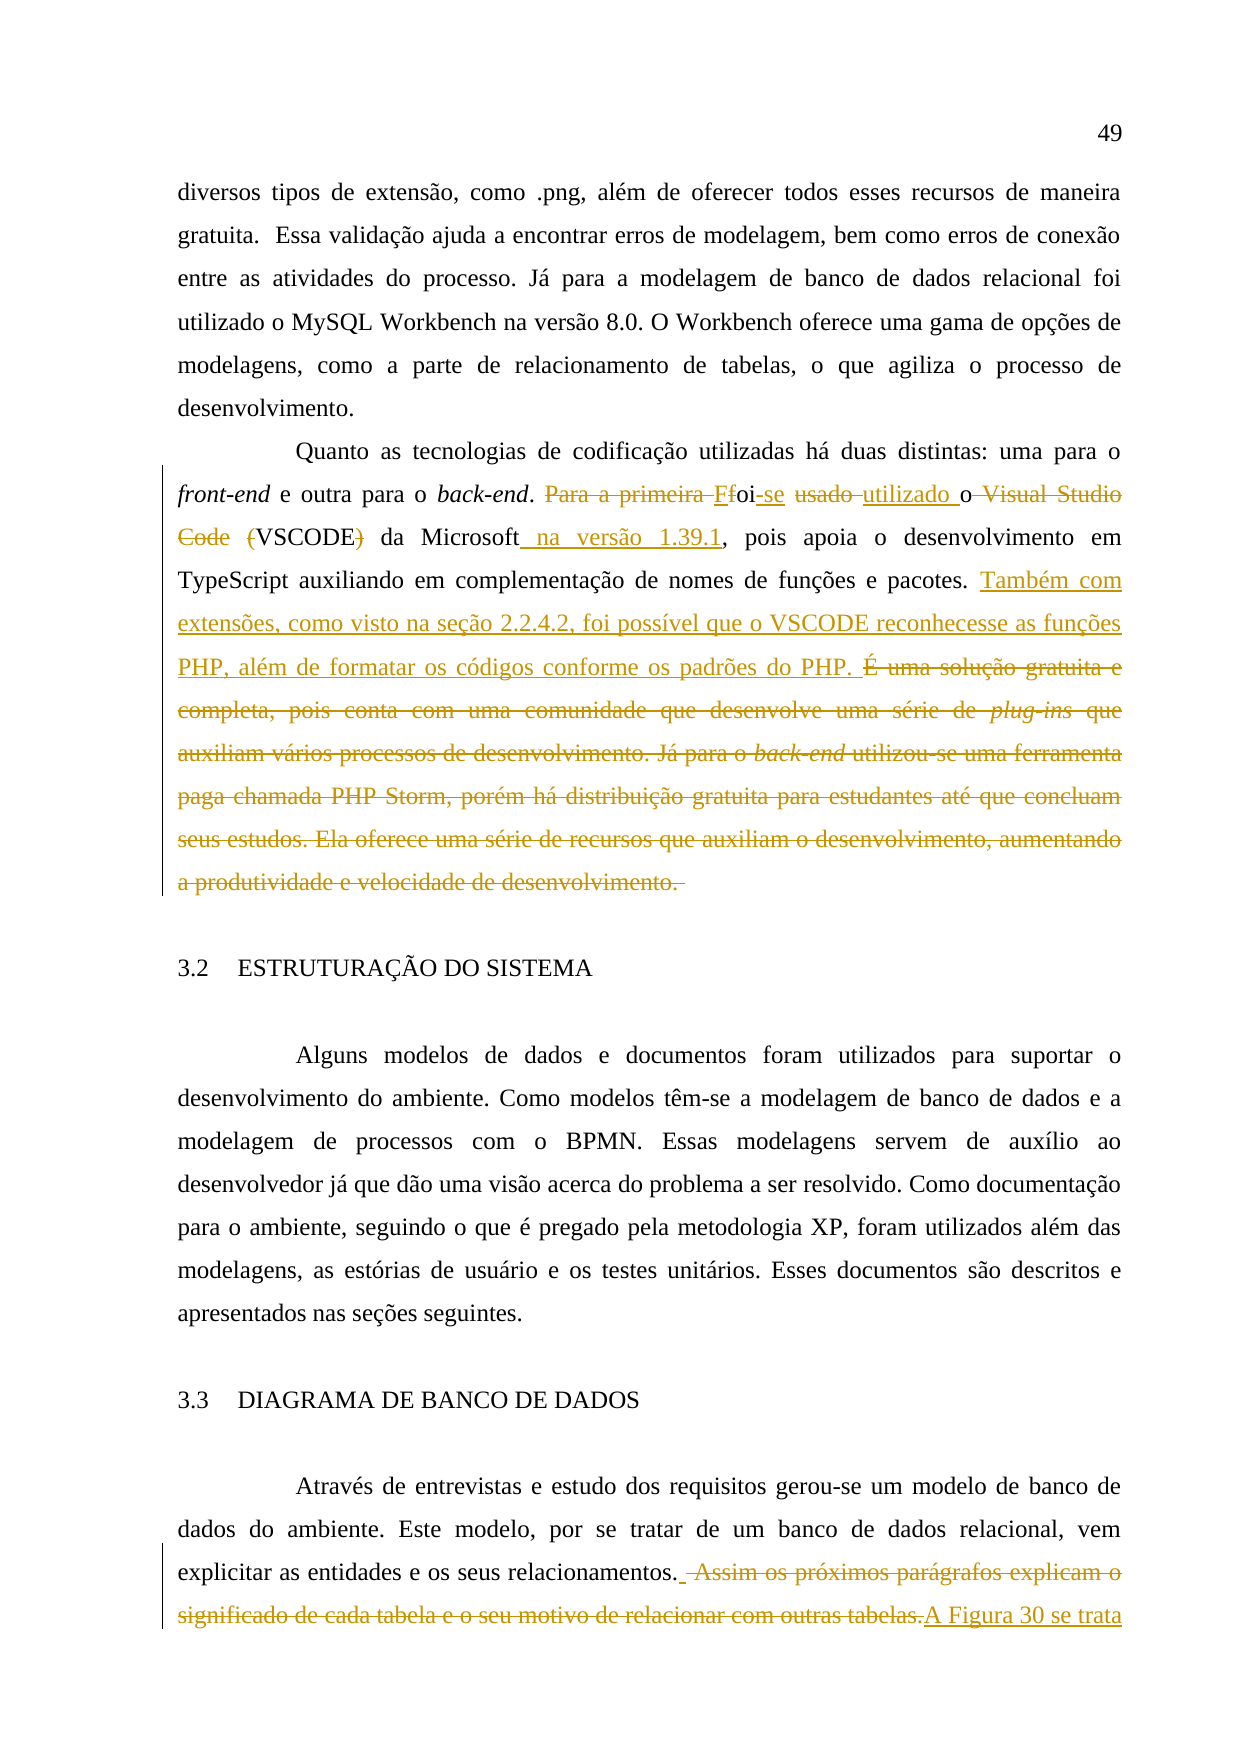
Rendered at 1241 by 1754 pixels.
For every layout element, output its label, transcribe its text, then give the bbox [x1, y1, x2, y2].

text Quanto as tecnologias de codificação utilizadas há duas distintas: uma para o front-end e outra para o back-end. oi o VSCODE da Microsoft, pois apoia o desenvolvimento em TypeScript auxiliando em complementação de nomes de funções e pacotes. [177, 634, 1122, 710]
text Quanto as tecnologias de codificação utilizadas há duas distintas: uma para o front-end e outra para o back-end. oi o VSCODE da Microsoft, pois apoia o desenvolvimento em TypeScript auxiliando em complementação de nomes de funções e pacotes. [177, 798, 1122, 840]
subtitle Diagrama de banco de dados [177, 1385, 1122, 1413]
subtitle Estruturação do sistema [177, 953, 1122, 982]
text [177, 177, 1122, 422]
text Quanto as tecnologias de codificação utilizadas há duas distintas: uma para o front-end e outra para o back-end. oi o VSCODE da Microsoft, pois apoia o desenvolvimento em TypeScript auxiliando em complementação de nomes de funções e pacotes. [177, 711, 1122, 753]
text Alguns modelos de dados e documentos foram utilizados para suportar o desenvolvimento do ambiente. Como modelos têm-se a modelagem de banco de dados e a modelagem de processos com o BPMN. Essas modelagens servem de auxílio ao desenvolvedor já que dão uma visão acerca do problema a ser resolvido. Como documentação para o ambiente, seguindo o que é pregado pela metodologia XP, foram utilizados além das modelagens, as estórias de usuário e os testes unitários. Esses documentos são descritos e apresentados nas seções seguintes. [177, 1040, 1122, 1327]
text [177, 1471, 1122, 1629]
text Quanto as tecnologias de codificação utilizadas há duas distintas: uma para o front-end e outra para o back-end. oi o VSCODE da Microsoft, pois apoia o desenvolvimento em TypeScript auxiliando em complementação de nomes de funções e pacotes. [177, 841, 1122, 896]
text Quanto as tecnologias de codificação utilizadas há duas distintas: uma para o front-end e outra para o back-end. oi o VSCODE da Microsoft, pois apoia o desenvolvimento em TypeScript auxiliando em complementação de nomes de funções e pacotes. [177, 436, 1122, 633]
text Quanto as tecnologias de codificação utilizadas há duas distintas: uma para o front-end e outra para o back-end. oi o VSCODE da Microsoft, pois apoia o desenvolvimento em TypeScript auxiliando em complementação de nomes de funções e pacotes. [177, 754, 1122, 797]
